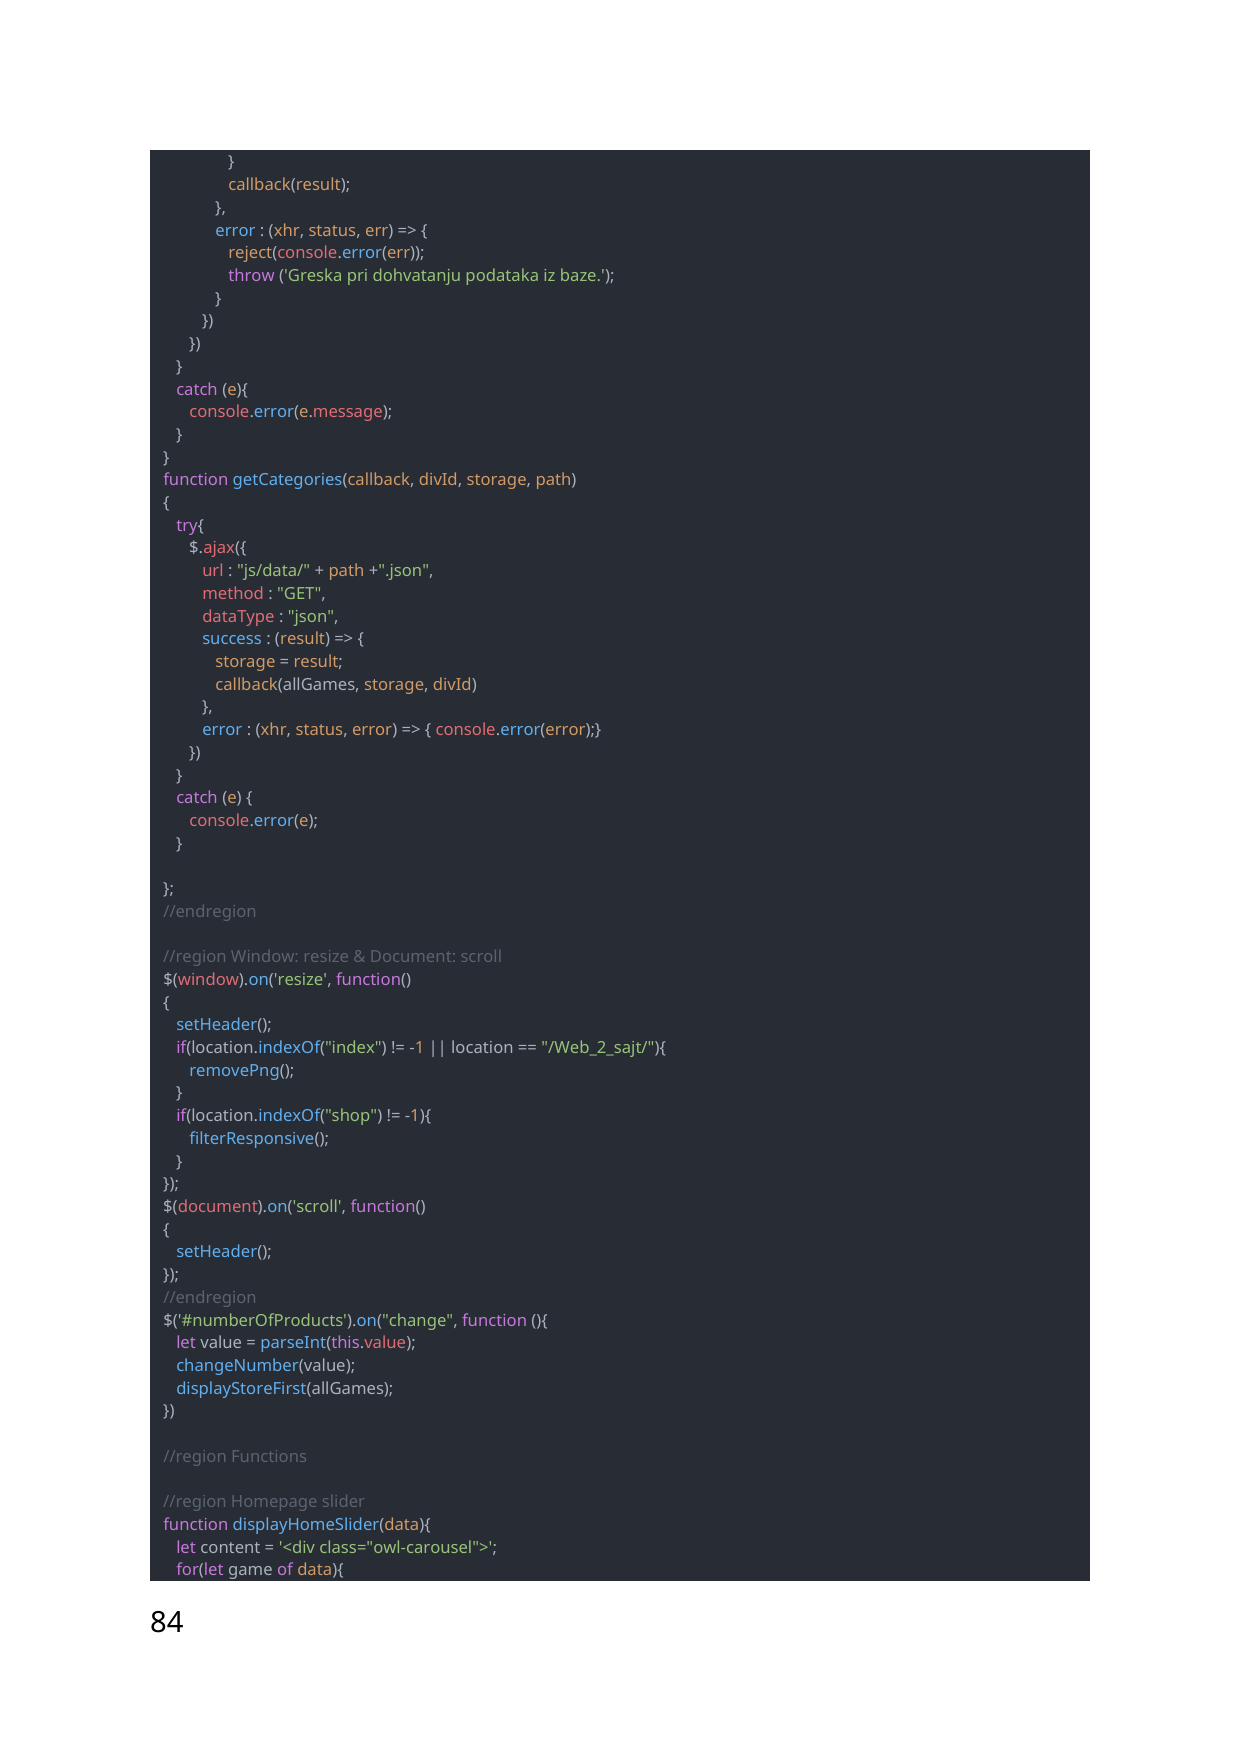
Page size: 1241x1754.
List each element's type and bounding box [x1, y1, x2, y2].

text [150, 150, 1090, 1581]
